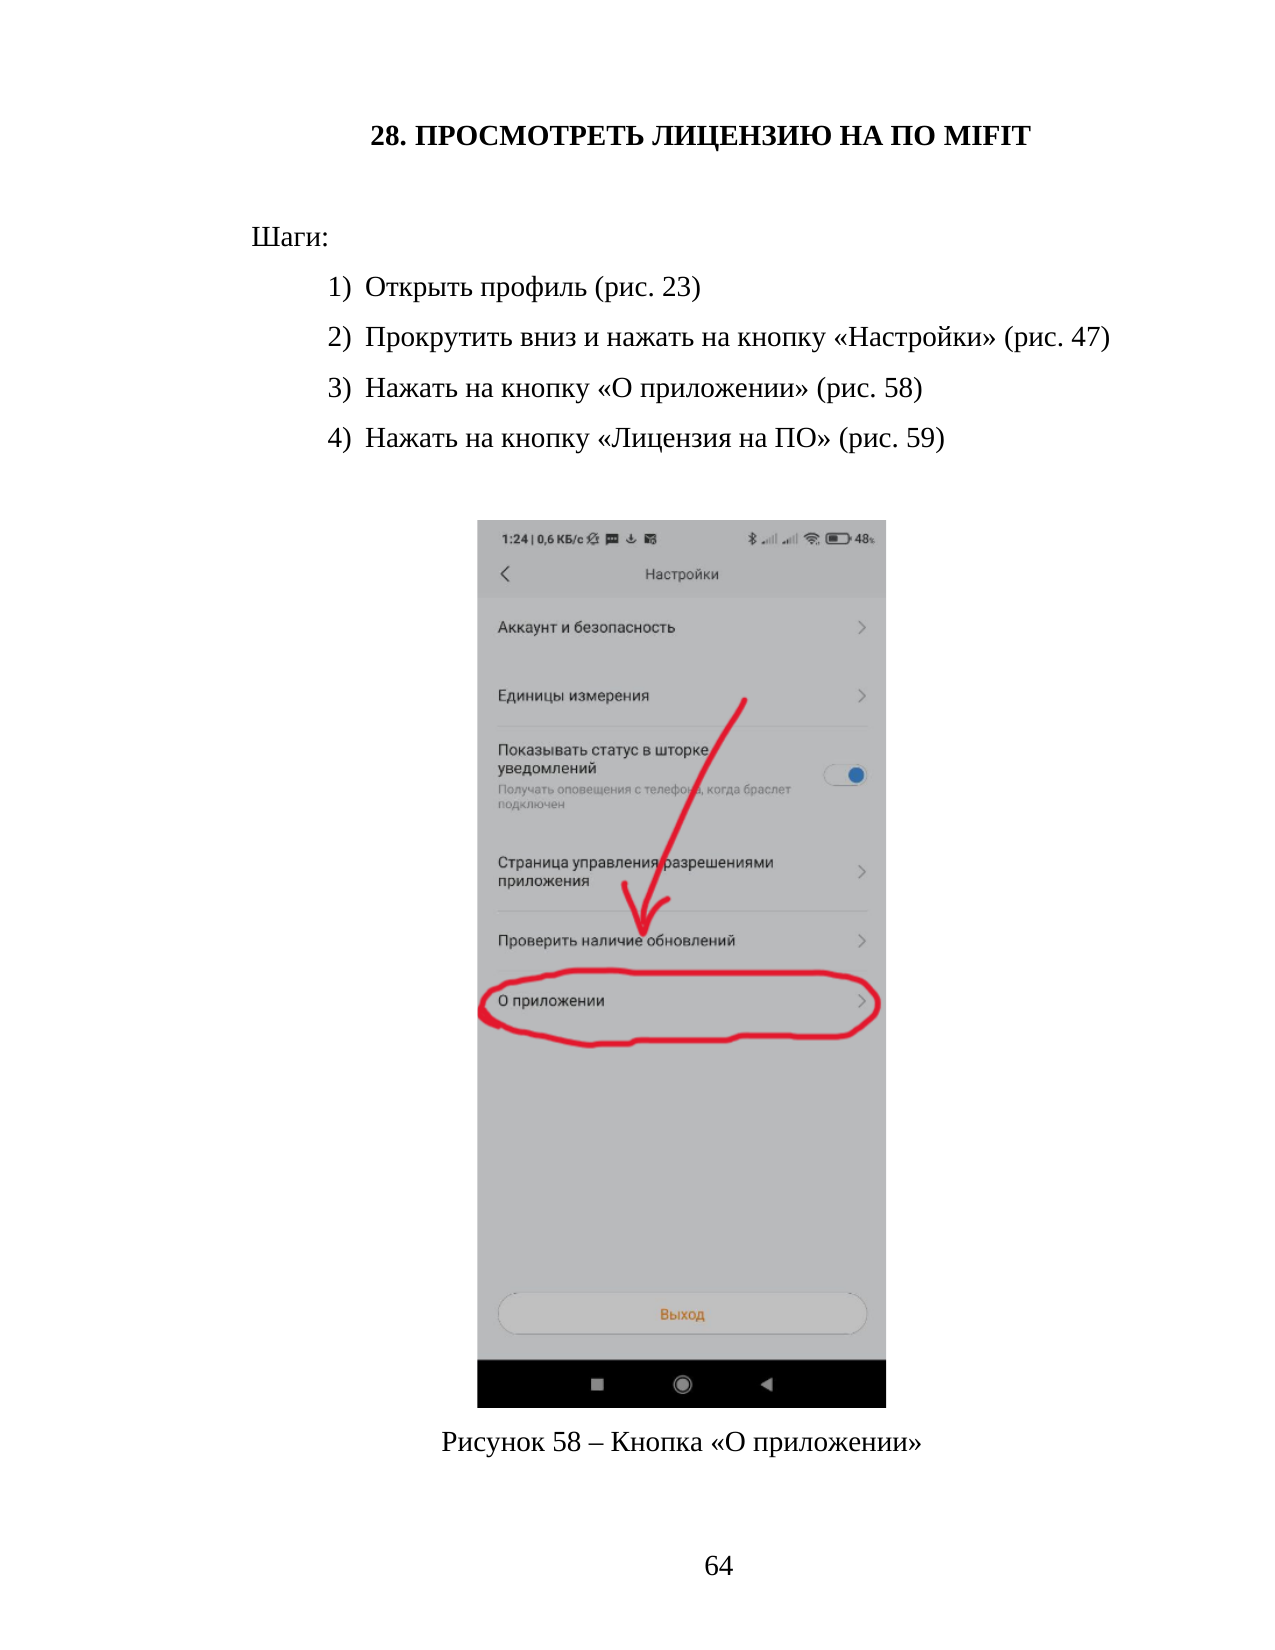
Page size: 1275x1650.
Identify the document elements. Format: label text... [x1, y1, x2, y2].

text Шаги: [177, 219, 1186, 252]
picture [477, 520, 887, 1408]
list Прокрутить вниз и нажать на кнопку «Настройки» (рис. 47) [327, 319, 1186, 353]
list Нажать на кнопку «О приложении» (рис. 58) [327, 370, 1186, 403]
list Нажать на кнопку «Лицензия на ПО» (рис. 59) [327, 420, 1186, 453]
list Открыть профиль (рис. 23) [327, 269, 1186, 303]
text Рисунок 58 – Кнопка «О приложении» [177, 1424, 1186, 1458]
subtitle ПРОСМОТРЕТЬ ЛИЦЕНЗИЮ НА ПО MIFIT [215, 118, 1186, 152]
